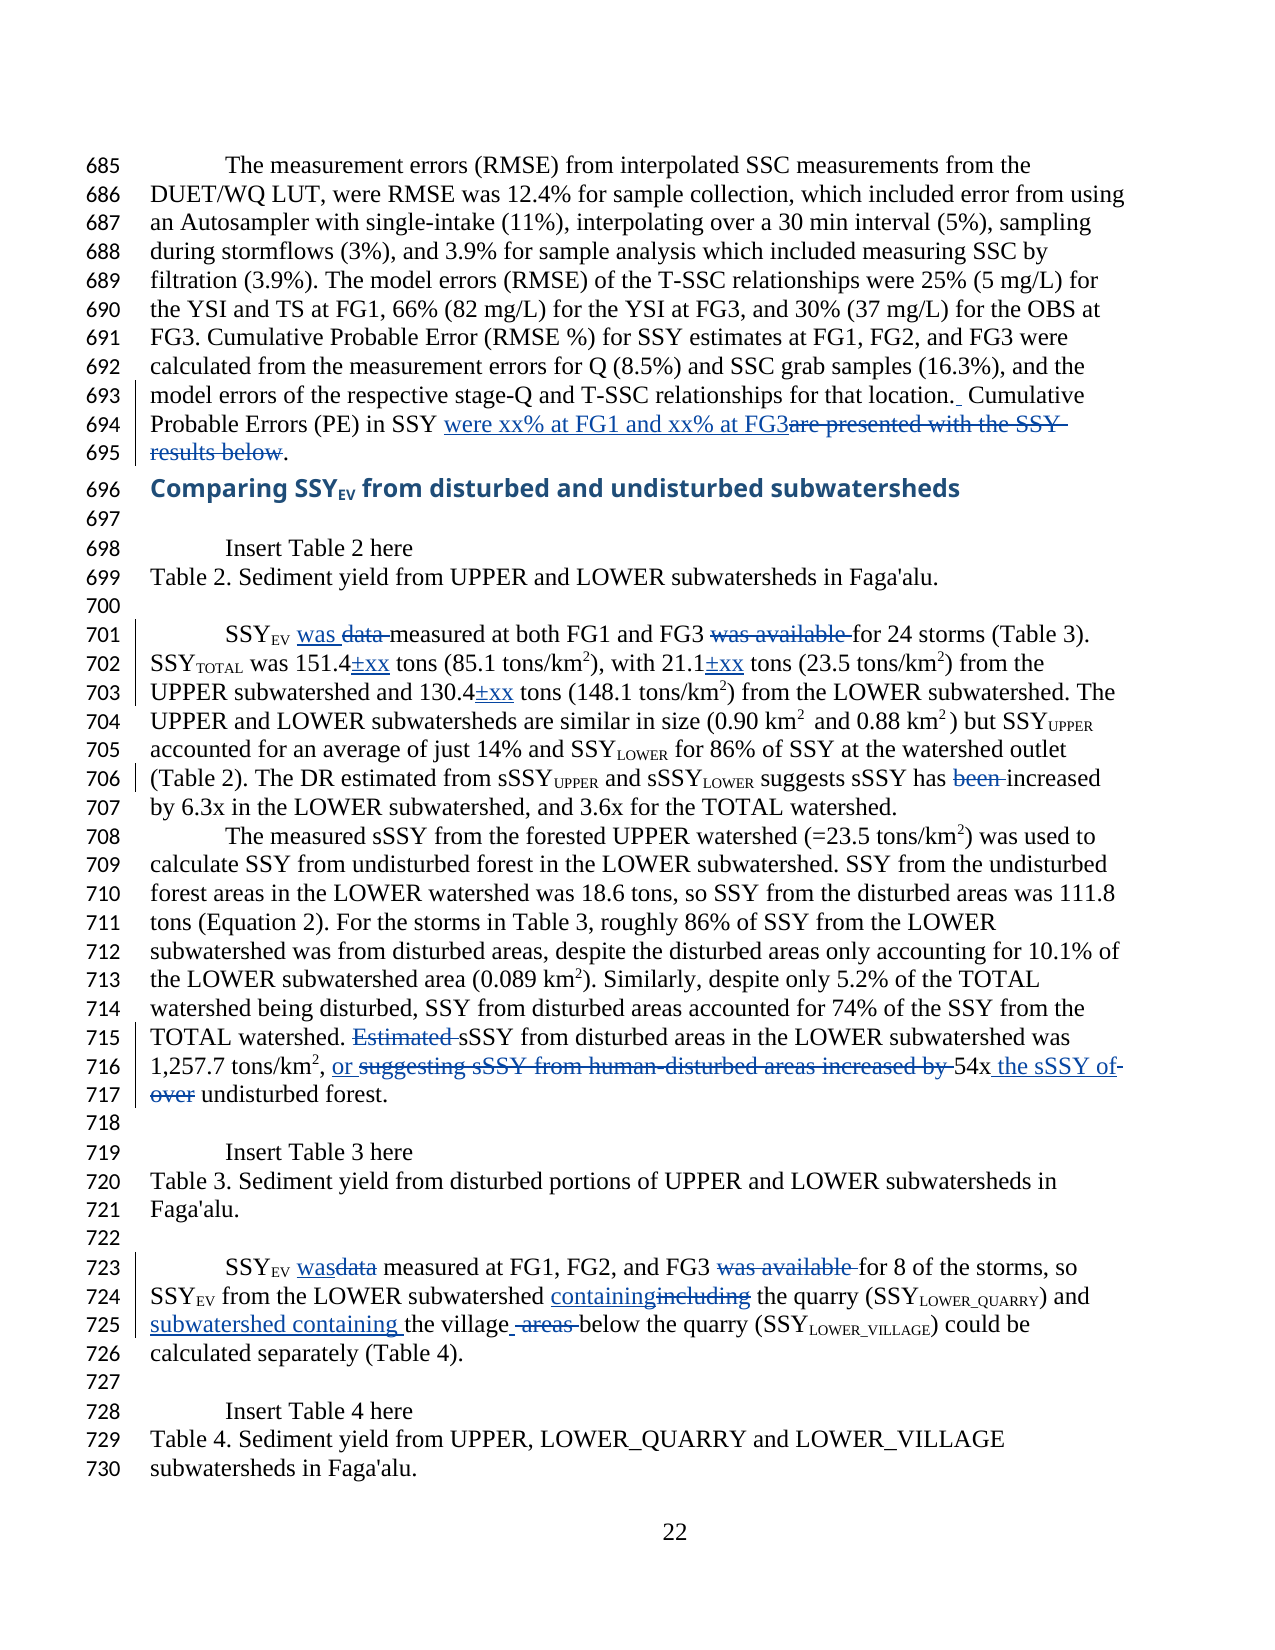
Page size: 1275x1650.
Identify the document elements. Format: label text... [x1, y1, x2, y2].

text Table 2. Sediment yield from UPPER and LOWER subwatersheds in Faga'alu. [150, 562, 1125, 591]
text SSYEV measured at both FG1 and FG3 for 24 storms (Table 3). SSYTOTAL was 151.4 tons (85.1 tons/km2), with 21.1 tons (23.5 tons/km2) from the UPPER subwatershed and 130.4 tons (148.1 tons/km2) from the LOWER subwatershed. The UPPER and LOWER subwatersheds are similar in size (0.90 km2 and 0.88 km2 ) but SSYUPPER accounted for an average of just 14% and SSYLOWER for 86% of SSY at the watershed outlet (Table 2). The DR estimated from sSSYUPPER and sSSYLOWER suggests sSSY has increased by 6.3x in the LOWER subwatershed, and 3.6x for the TOTAL watershed. [150, 619, 1125, 821]
subtitle Comparing SSYEV from disturbed and undisturbed subwatersheds [150, 470, 1125, 504]
text The measurement errors (RMSE) from interpolated SSC measurements from the DUET/WQ LUT, were RMSE was 12.4% for sample collection, which included error from using an Autosampler with single-intake (11%), interpolating over a 30 min interval (5%), sampling during stormflows (3%), and 3.9% for sample analysis which included measuring SSC by filtration (3.9%). The model errors (RMSE) of the T-SSC relationships were 25% (5 mg/L) for the YSI and TS at FG1, 66% (82 mg/L) for the YSI at FG3, and 30% (37 mg/L) for the OBS at FG3. Cumulative Probable Error (RMSE %) for SSY estimates at FG1, FG2, and FG3 were calculated from the measurement errors for Q (8.5%) and SSC grab samples (16.3%), and the model errors of the respective stage-Q and T-SSC relationships for that location. Cumulative Probable Errors (PE) in SSY . [150, 150, 1125, 466]
text SSYEV measured at FG1, FG2, and FG3 for 8 of the storms, so SSYEV from the LOWER subwatershed the quarry (SSYLOWER_QUARRY) and the villagebelow the quarry (SSYLOWER_VILLAGE) could be calculated separately (Table 4). [150, 1252, 1125, 1367]
text Insert Table 4 here [150, 1396, 1125, 1424]
text The measured sSSY from the forested UPPER watershed (=23.5 tons/km2) was used to calculate SSY from undisturbed forest in the LOWER subwatershed. SSY from the undisturbed forest areas in the LOWER watershed was 18.6 tons, so SSY from the disturbed areas was 111.8 tons (Equation 2). For the storms in Table 3, roughly 86% of SSY from the LOWER subwatershed was from disturbed areas, despite the disturbed areas only accounting for 10.1% of the LOWER subwatershed area (0.089 km2). Similarly, despite only 5.2% of the TOTAL watershed being disturbed, SSY from disturbed areas accounted for 74% of the SSY from the TOTAL watershed. sSSY from disturbed areas in the LOWER subwatershed was 1,257.7 tons/km2, 54x undisturbed forest. [150, 821, 1125, 1108]
text Insert Table 2 here [150, 533, 1125, 562]
text Table 3. Sediment yield from disturbed portions of UPPER and LOWER subwatersheds in Faga'alu. [150, 1166, 1125, 1223]
text Table 4. Sediment yield from UPPER, LOWER_QUARRY and LOWER_VILLAGE subwatersheds in Faga'alu. [150, 1424, 1125, 1482]
text Insert Table 3 here [150, 1137, 1125, 1166]
